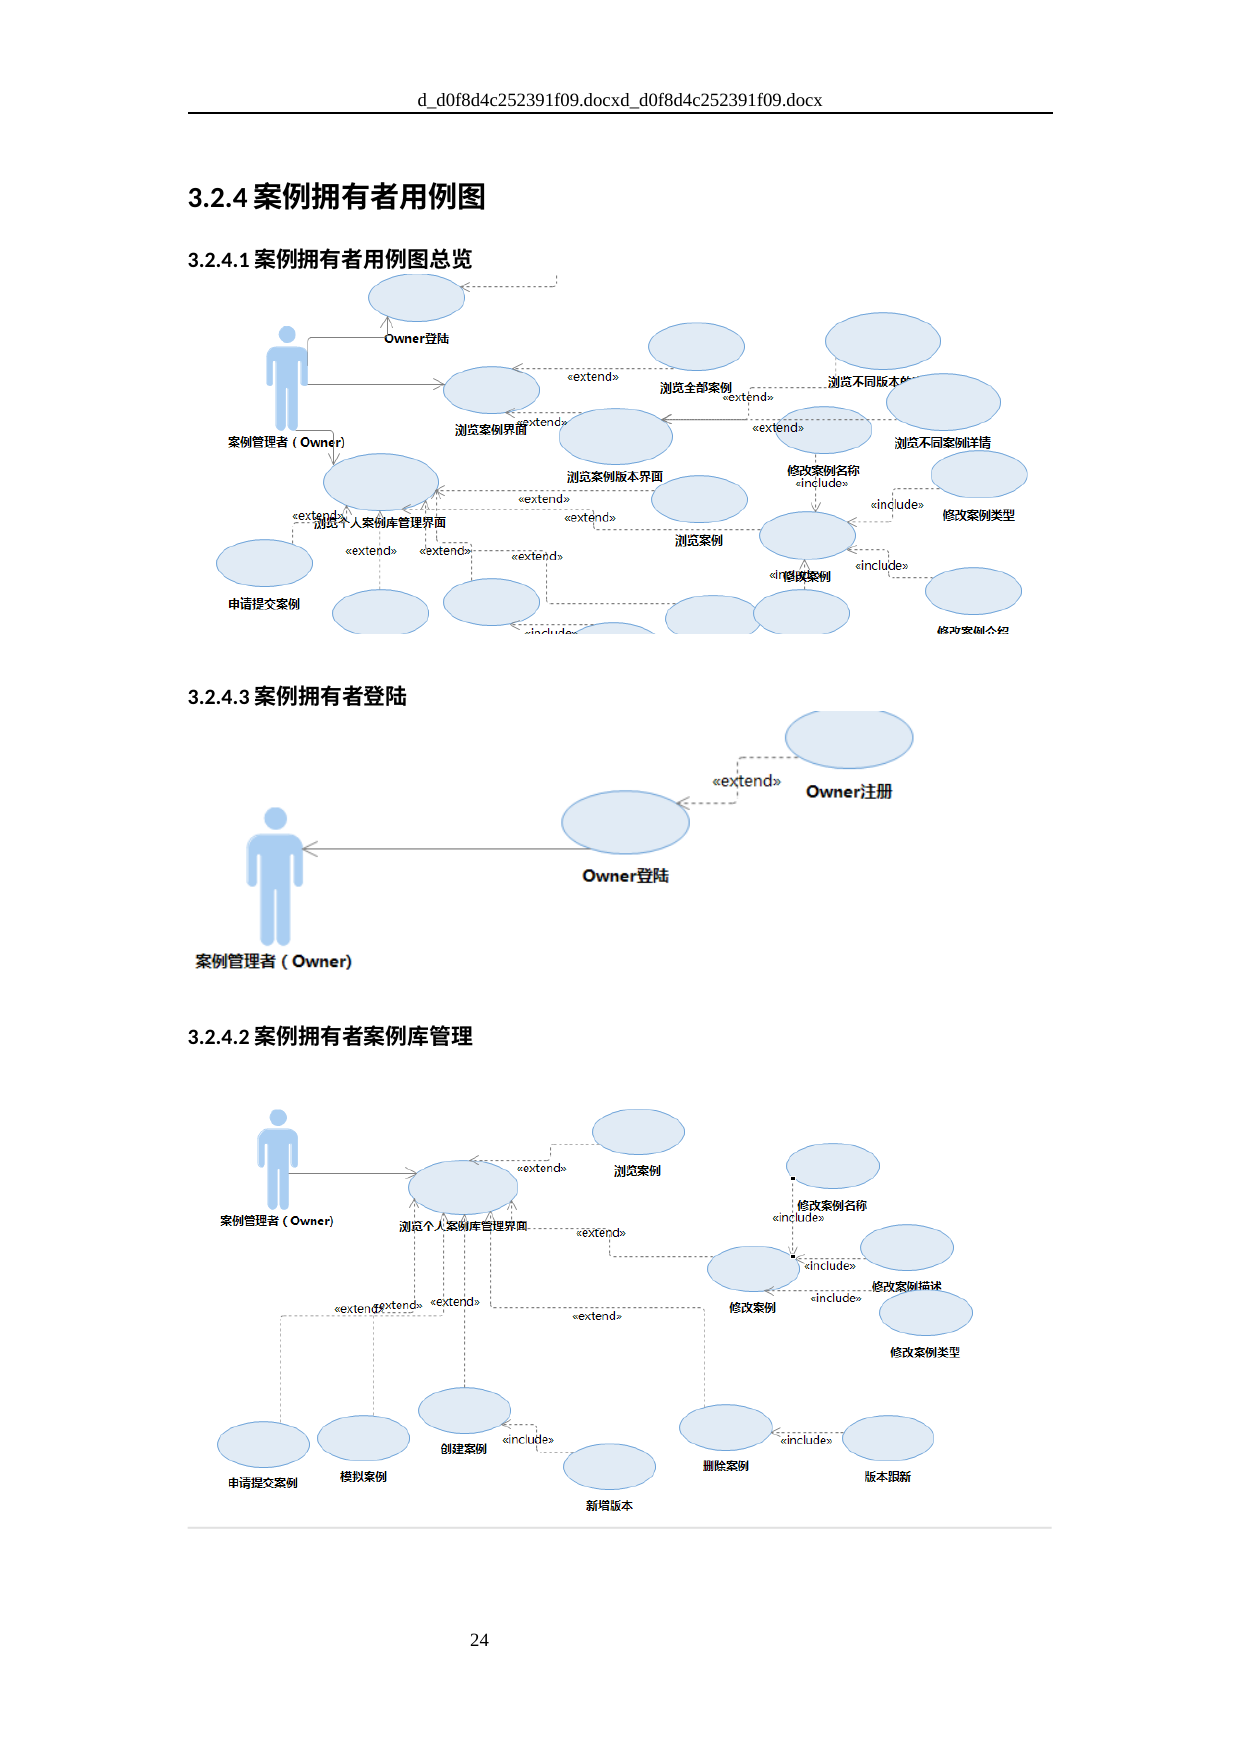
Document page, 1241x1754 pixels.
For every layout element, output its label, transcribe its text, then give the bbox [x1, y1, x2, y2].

picture [187, 1050, 1052, 1529]
subtitle 3.2.4.3 案例拥有者登陆 [187, 679, 1053, 711]
subtitle 3.2.4.1案例拥有者用例图总览 [187, 242, 1053, 274]
picture [187, 274, 1052, 634]
subtitle 3.2.4案例拥有者用例图 [187, 162, 1053, 227]
picture [187, 711, 1052, 992]
subtitle 3.2.4.2 案例拥有者案例库管理 [187, 1018, 1053, 1051]
